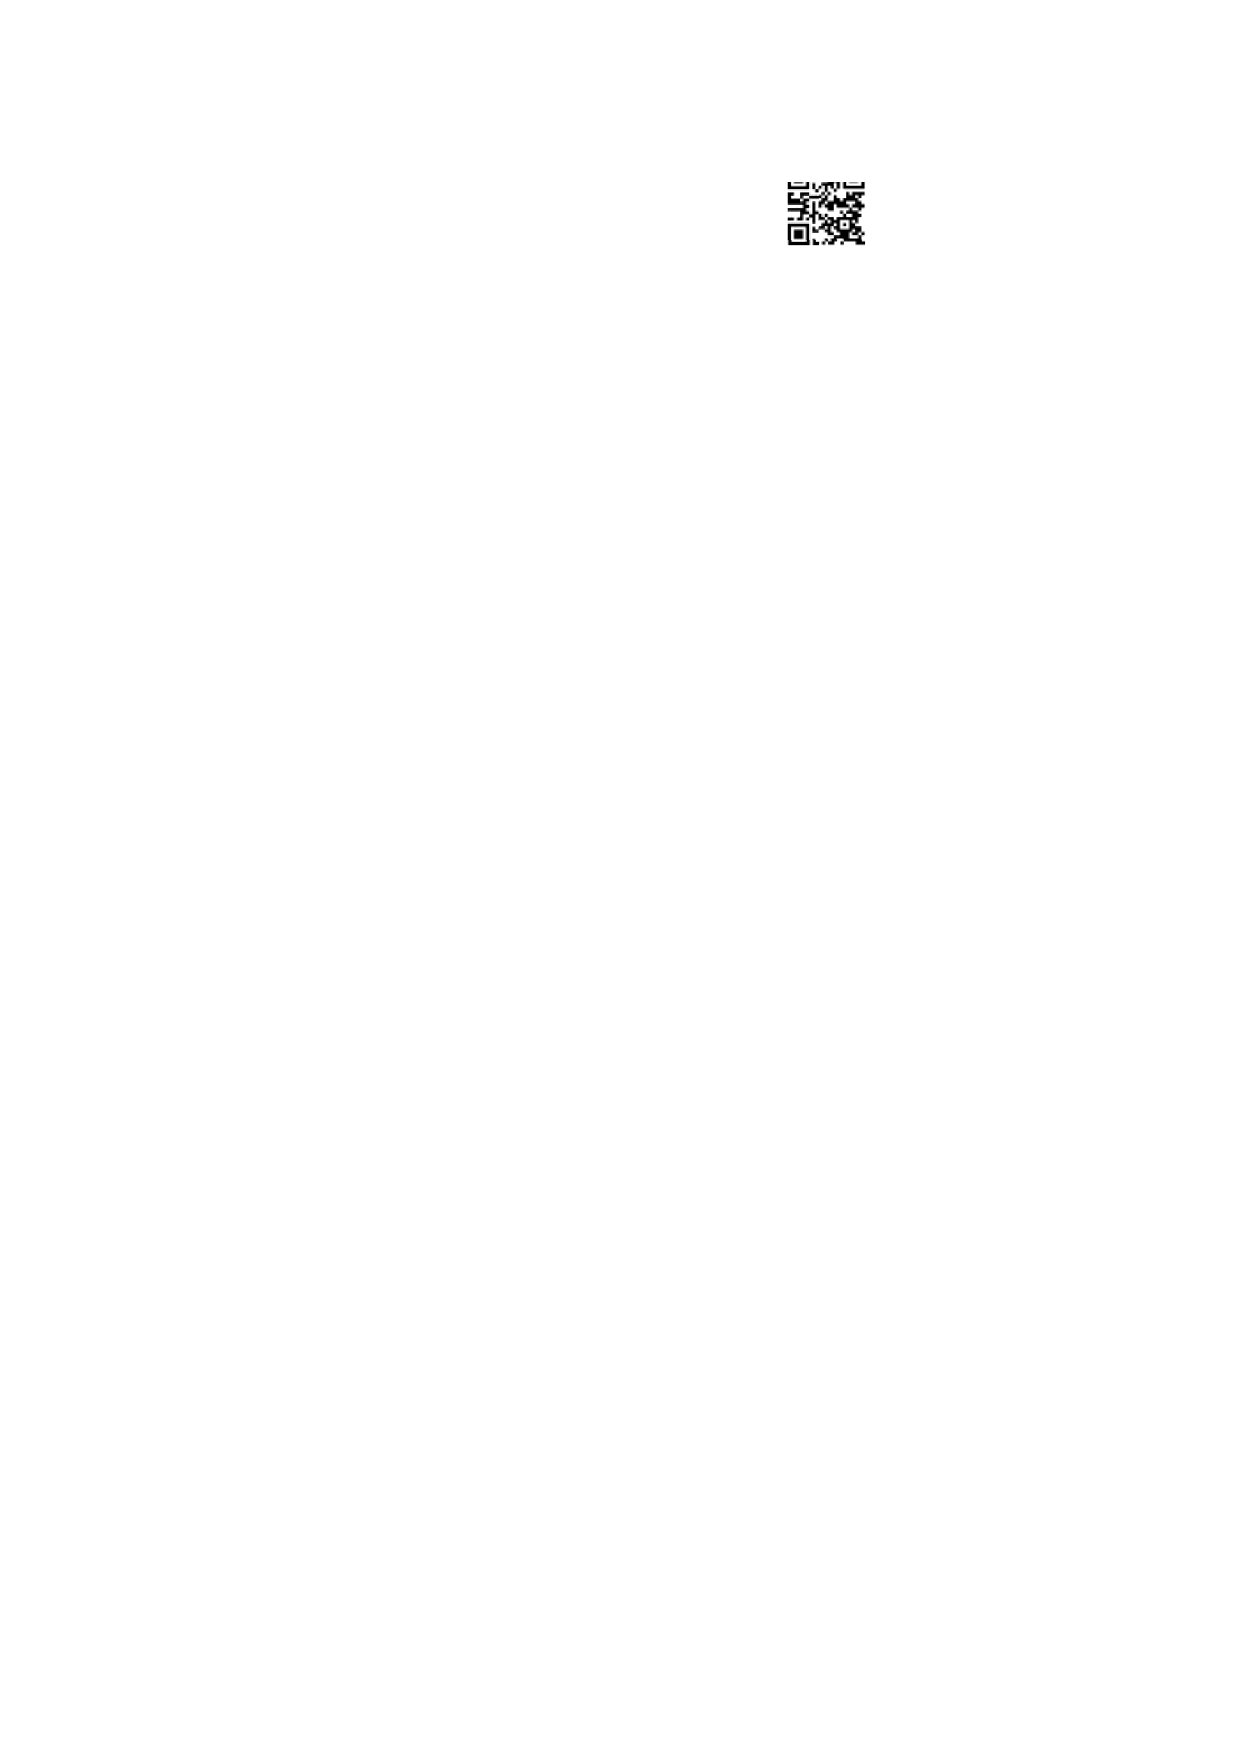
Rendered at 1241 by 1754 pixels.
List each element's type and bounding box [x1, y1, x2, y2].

picture [786, 182, 866, 246]
